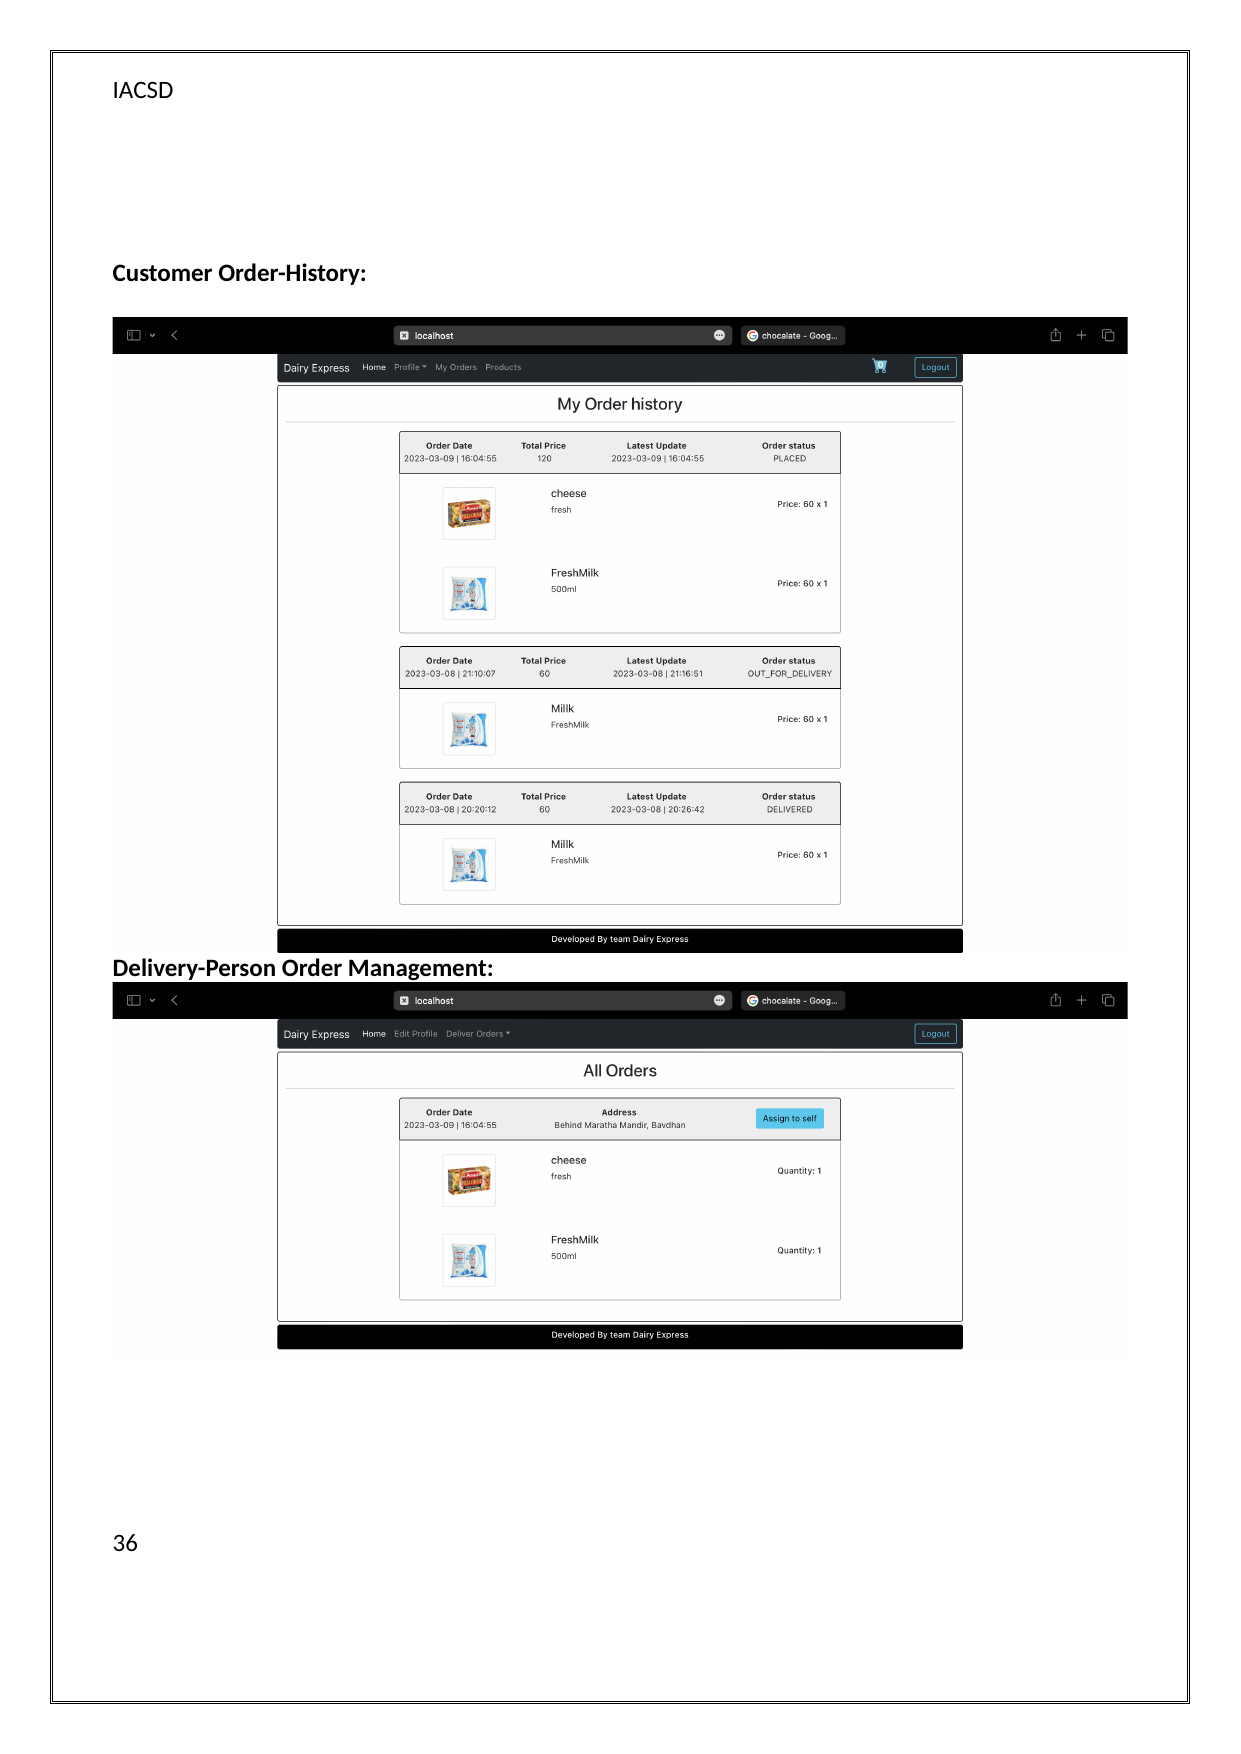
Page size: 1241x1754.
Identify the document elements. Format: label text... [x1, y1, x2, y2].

picture [112, 317, 1128, 953]
text Customer Order-History: [112, 257, 1128, 287]
text Delivery-Person Order Management: [112, 953, 1128, 982]
picture [112, 982, 1128, 1358]
